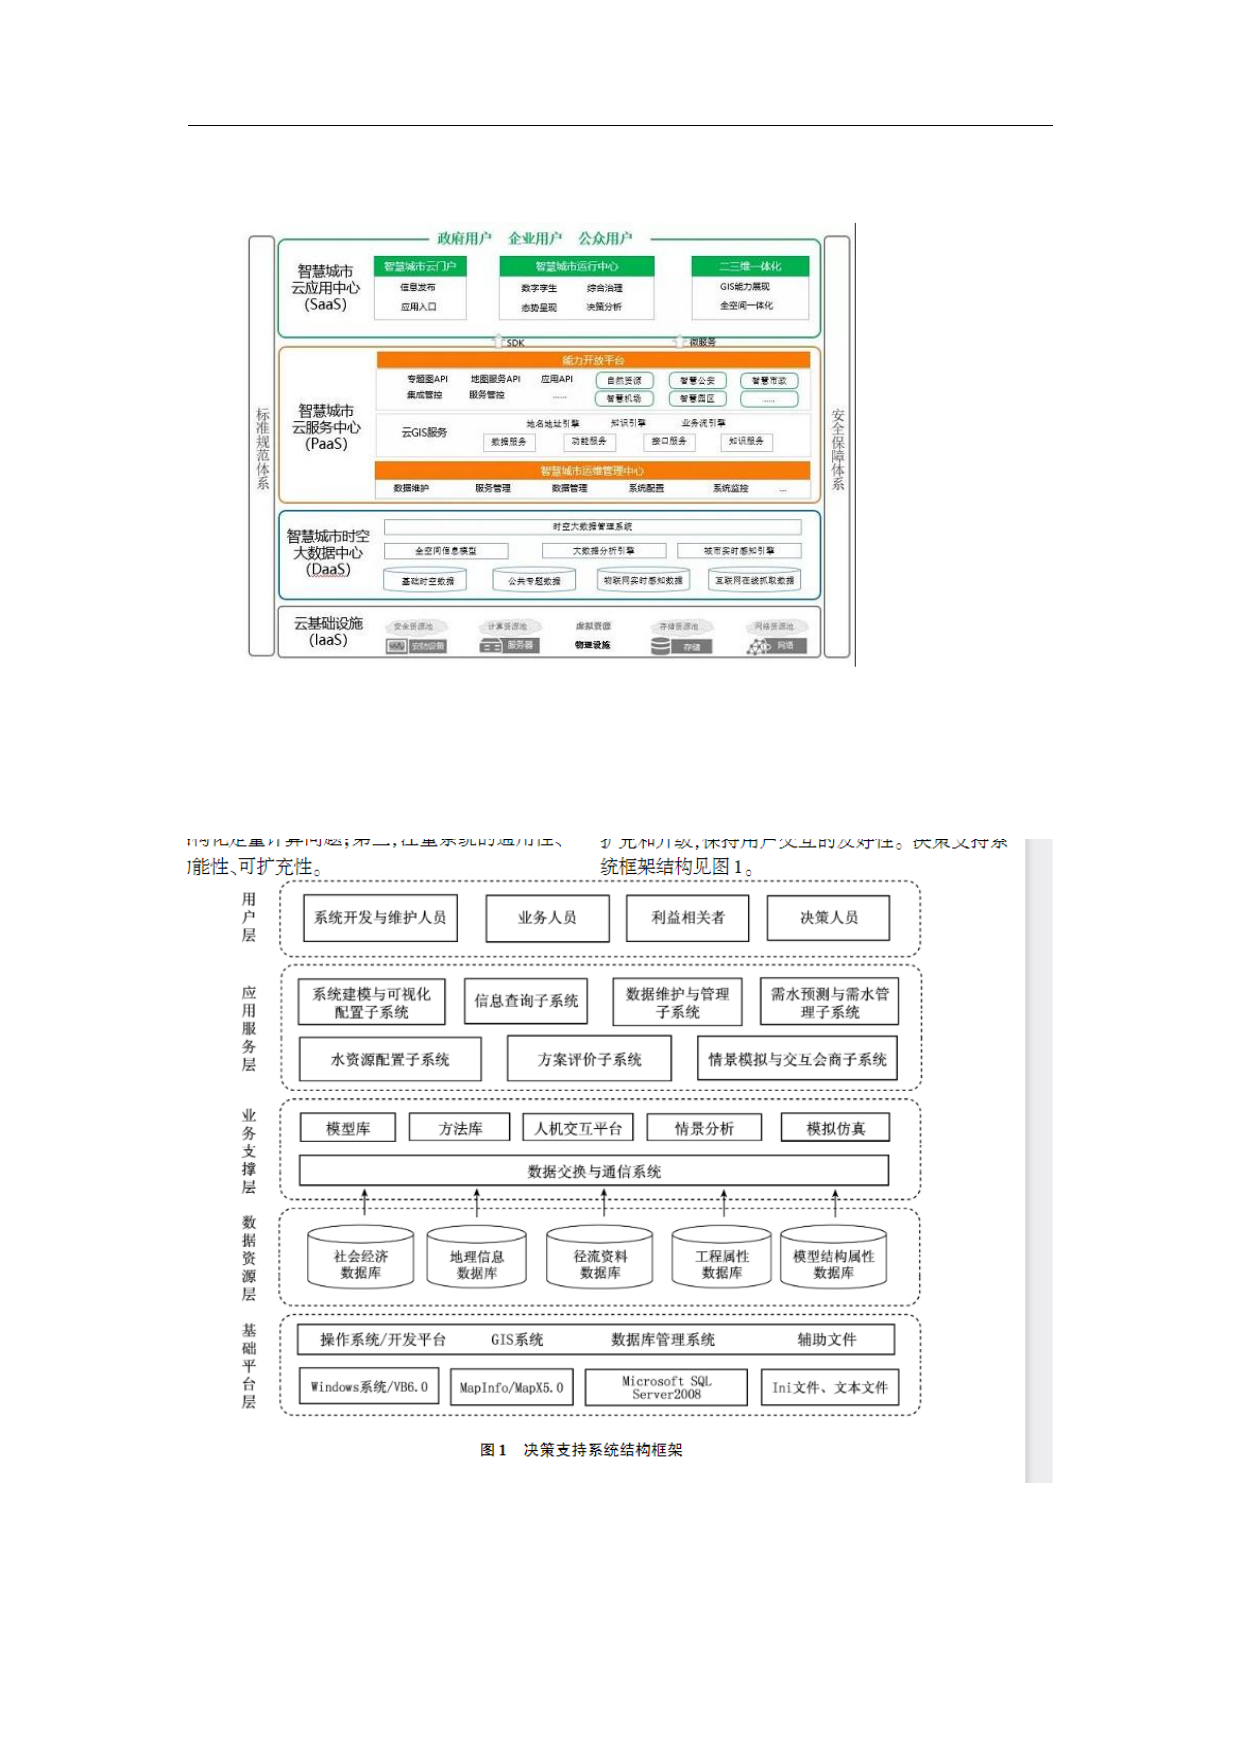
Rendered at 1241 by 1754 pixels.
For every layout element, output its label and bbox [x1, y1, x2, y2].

picture [187, 160, 1053, 803]
picture [187, 839, 1053, 1483]
